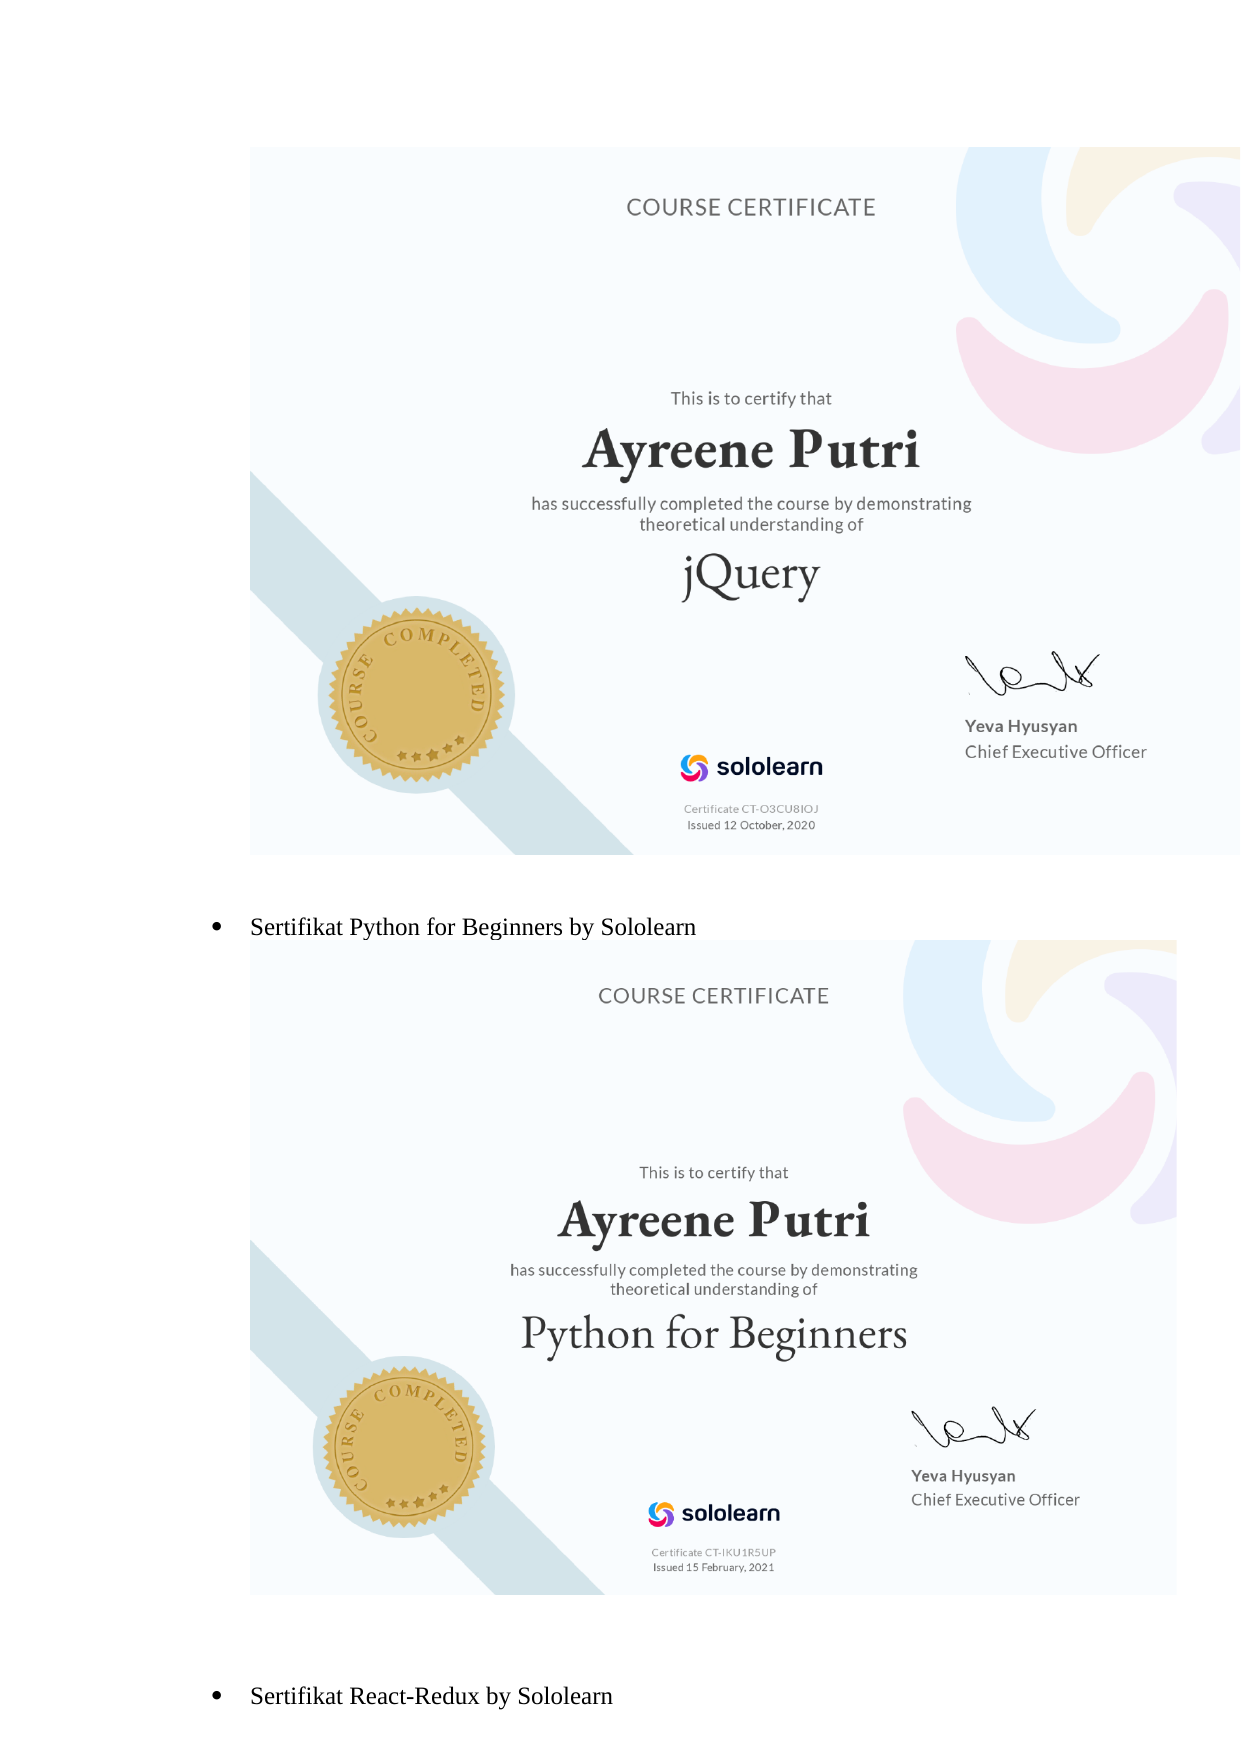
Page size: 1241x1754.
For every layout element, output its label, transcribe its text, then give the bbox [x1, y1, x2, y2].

list Sertifikat React-Redux by Sololearn [212, 1681, 1176, 1710]
picture [250, 147, 1241, 855]
picture [250, 940, 1177, 1595]
